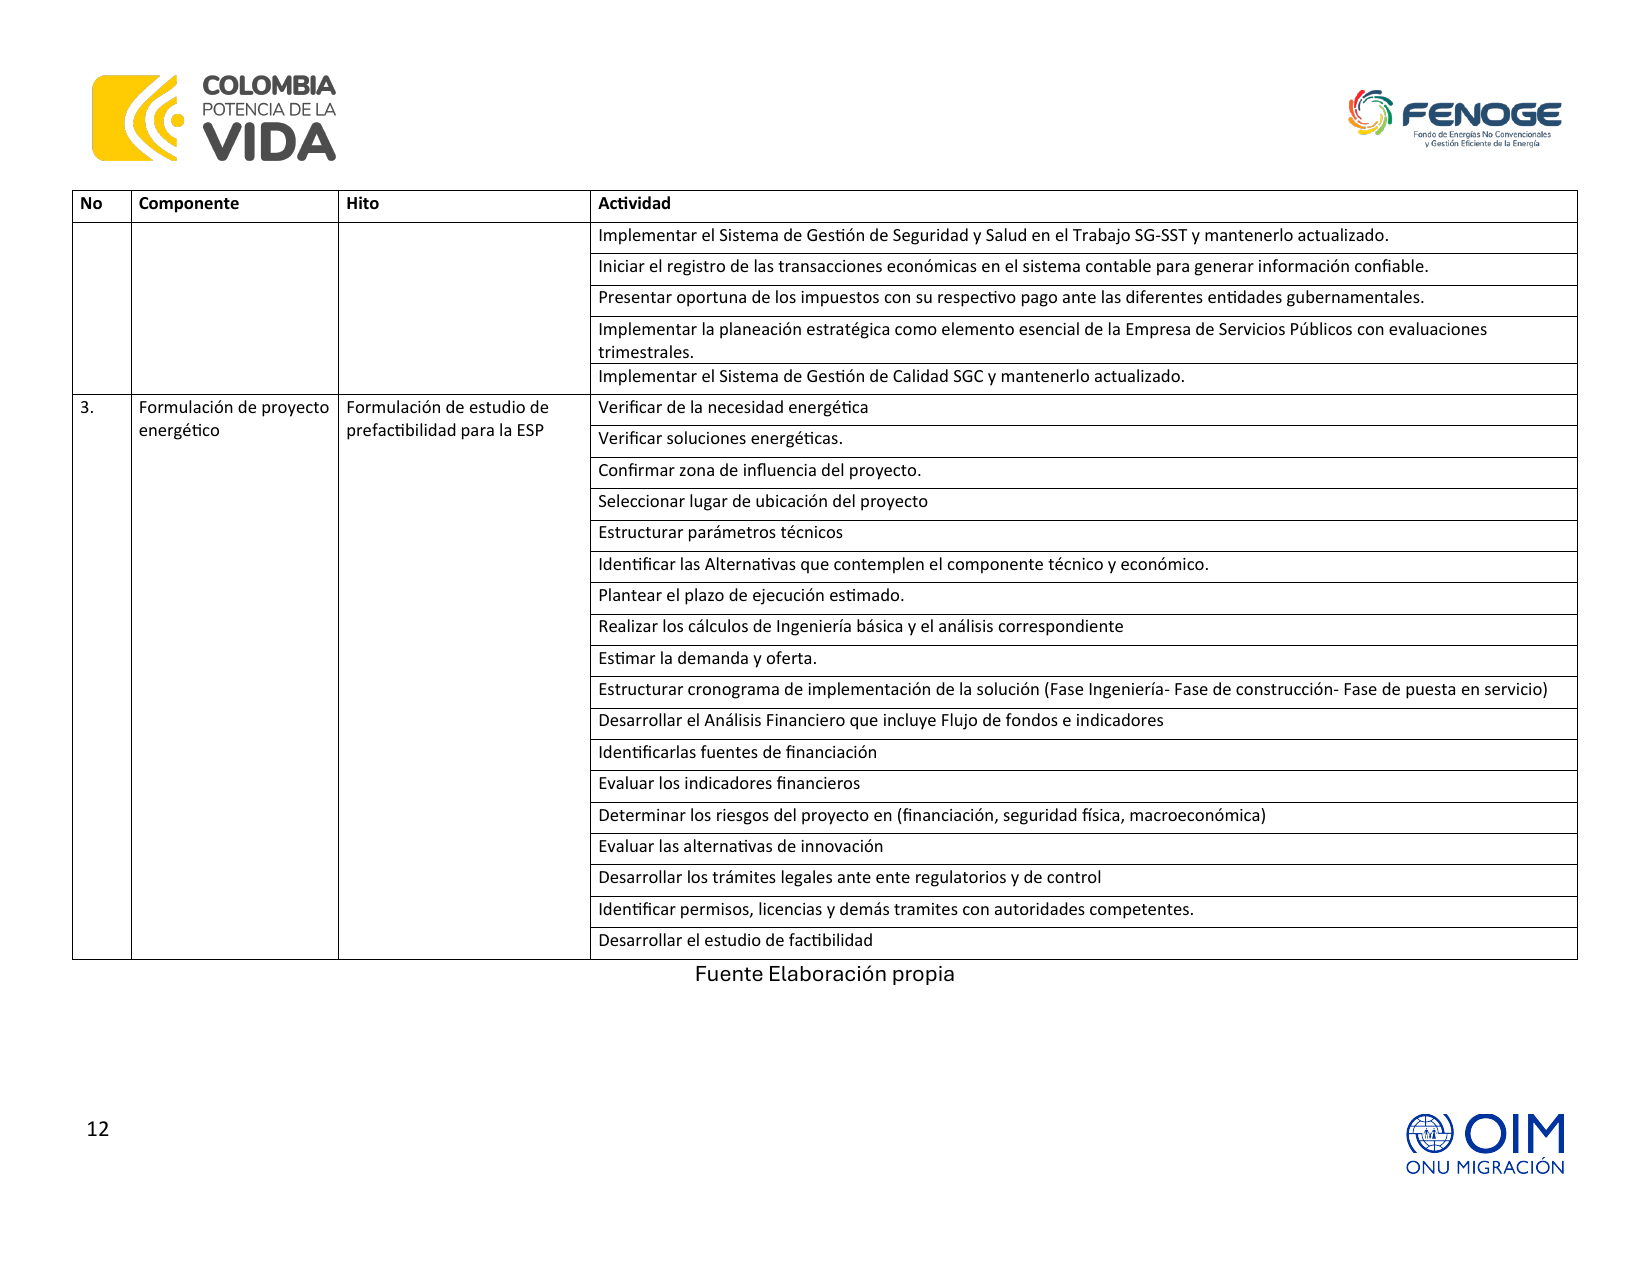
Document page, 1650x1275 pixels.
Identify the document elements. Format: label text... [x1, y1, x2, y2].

table_cell Verificar de la necesidad energética [591, 395, 1577, 425]
table_cell Estimar la demanda y oferta. [591, 646, 1577, 676]
table_cell Determinar los riesgos del proyecto en (financiación, seguridad física, macroeconómica) [591, 803, 1577, 833]
table_header No [73, 191, 131, 222]
table_cell Evaluar las alternativas de innovación [591, 834, 1577, 864]
table_cell Estructurar cronograma de implementación de la solución (Fase Ingeniería- Fase de construcción- Fase de puesta en servicio) [591, 677, 1577, 708]
picture [1347, 88, 1564, 148]
picture [86, 73, 342, 163]
table_cell Verificar soluciones energéticas. [591, 426, 1577, 457]
table_cell Desarrollar el estudio de factibilidad [591, 928, 1577, 958]
table_cell Implementar el Sistema de Gestión de Calidad SGC y mantenerlo actualizado. [591, 364, 1577, 394]
table_cell Presentar oportuna de los impuestos con su respectivo pago ante las diferentes entidades gubernamentales. [591, 286, 1577, 316]
table_cell Formulación de estudio de prefactibilidad para la ESP [339, 395, 590, 958]
table_cell Desarrollar los trámites legales ante ente regulatorios y de control [591, 865, 1577, 896]
table_cell Implementar el Sistema de Gestión de Seguridad y Salud en el Trabajo SG-SST y mantenerlo actualizado. [591, 223, 1577, 253]
table_cell Implementar la planeación estratégica como elemento esencial de la Empresa de Servicios Públicos con evaluaciones trimestrales. [591, 317, 1577, 363]
table_cell Formulación de proyecto energético [132, 395, 338, 958]
table_cell Evaluar los indicadores financieros [591, 771, 1577, 802]
table_cell Estructurar parámetros técnicos [591, 521, 1577, 551]
table_cell Seleccionar lugar de ubicación del proyecto [591, 489, 1577, 519]
table_header Componente [132, 191, 338, 222]
table_cell Identificar las Alternativas que contemplen el componente técnico y económico. [591, 552, 1577, 582]
picture [1406, 1114, 1564, 1174]
table_cell Plantear el plazo de ejecución estimado. [591, 583, 1577, 613]
table_cell Identificarlas fuentes de financiación [591, 740, 1577, 770]
table_cell Iniciar el registro de las transacciones económicas en el sistema contable para generar información confiable. [591, 254, 1577, 284]
text Fuente Elaboración propia [75, 960, 1575, 987]
table_cell Identificar permisos, licencias y demás tramites con autoridades competentes. [591, 897, 1577, 927]
table_cell Confirmar zona de influencia del proyecto. [591, 458, 1577, 488]
table_cell 3. [73, 395, 131, 958]
table_cell Desarrollar el Análisis Financiero que incluye Flujo de fondos e indicadores [591, 709, 1577, 739]
table_cell Realizar los cálculos de Ingeniería básica y el análisis correspondiente [591, 615, 1577, 645]
table_header Actividad [591, 191, 1577, 222]
table_header Hito [339, 191, 590, 222]
